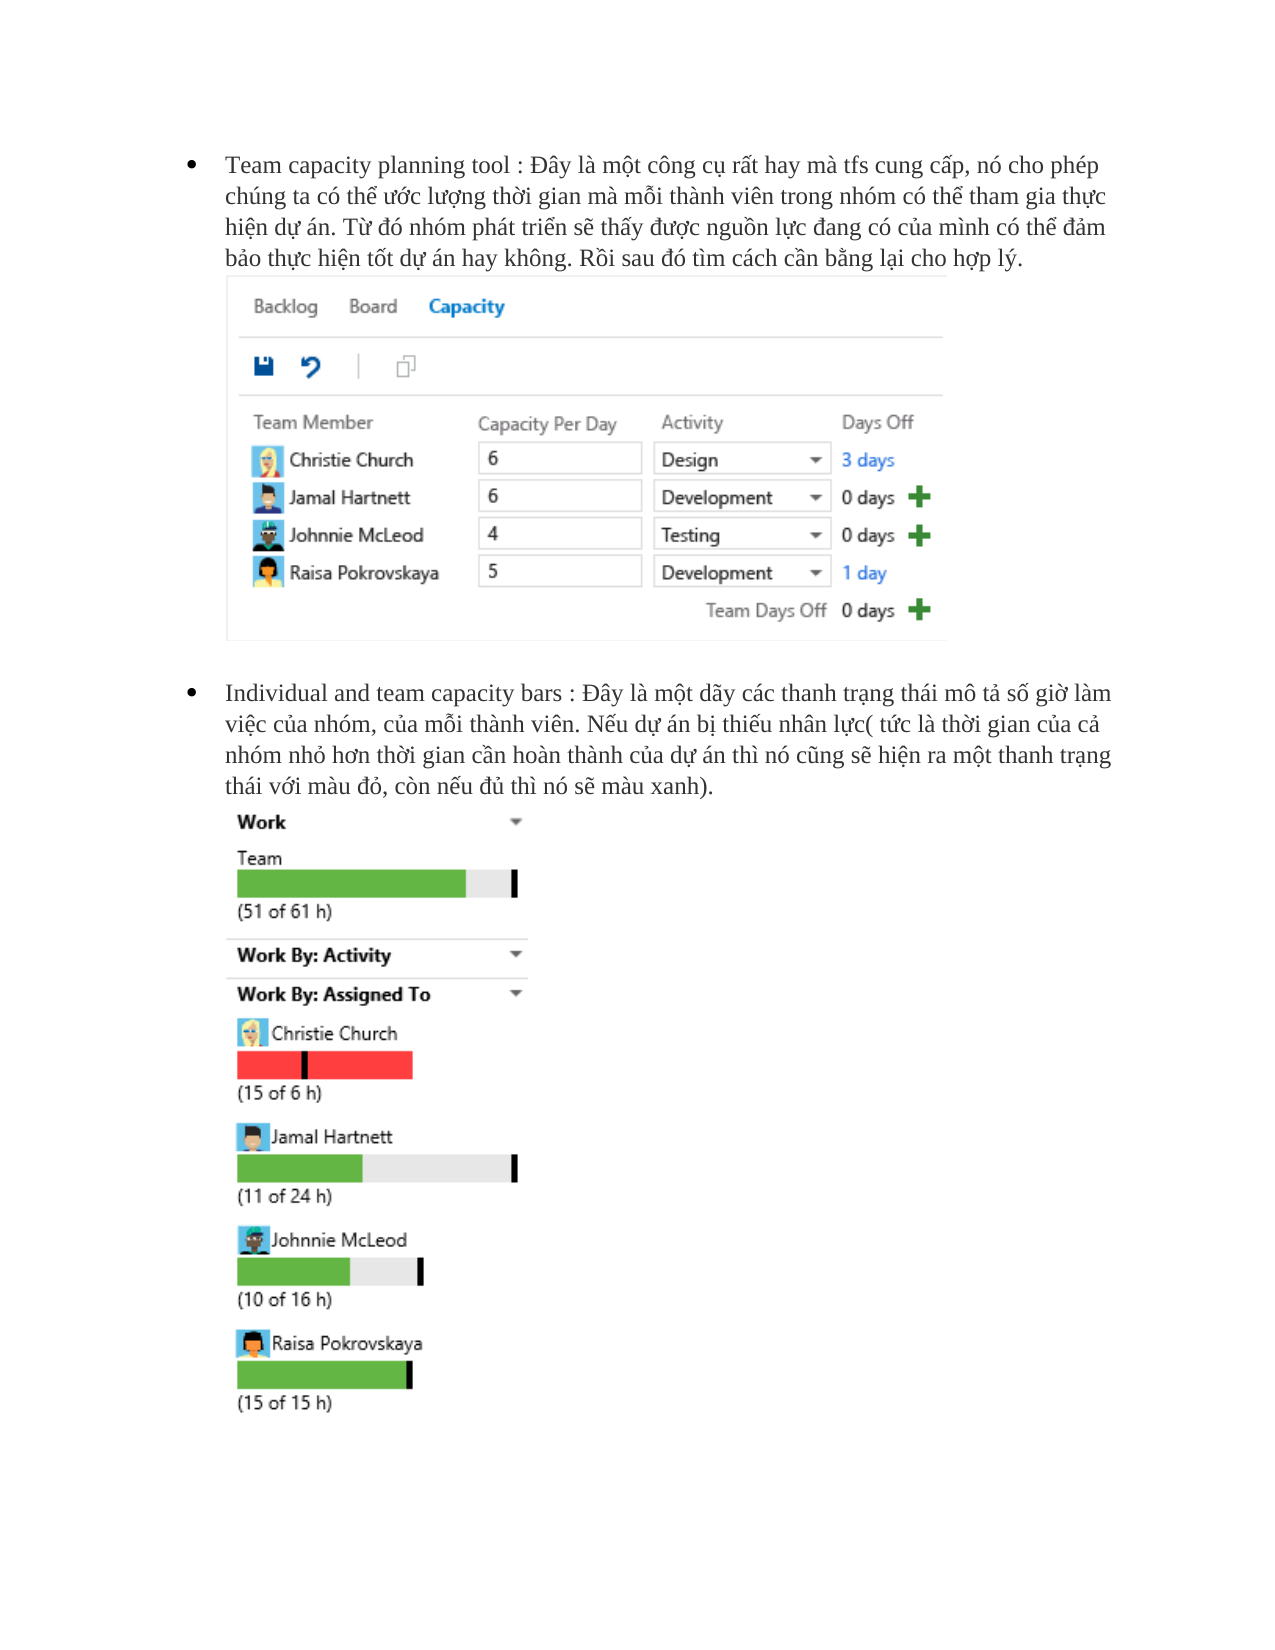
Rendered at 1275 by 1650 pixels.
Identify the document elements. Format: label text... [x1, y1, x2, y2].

picture [225, 801, 529, 1427]
picture [225, 274, 947, 641]
list Individual and team capacity bars : Đây là một dãy các thanh trạng thái mô tả số giờ làm việc của nhóm, của mỗi thành viên. Nếu dự án bị thiếu nhân lực( tức là thời gian của cả nhóm nhỏ hơn thời gian cần hoàn thành của dự án thì nó cũng sẽ hiện ra một thanh trạng thái với màu đỏ, còn nếu đủ thì nó sẽ màu xanh). [187, 678, 1125, 799]
list Team capacity planning tool : Đây là một công cụ rất hay mà tfs cung cấp, nó cho phép chúng ta có thể ước lượng thời gian mà mỗi thành viên trong nhóm có thể tham gia thực hiện dự án. Từ đó nhóm phát triển sẽ thấy được nguồn lực đang có của mình có thể đảm bảo thực hiện tốt dự án hay không. Rồi sau đó tìm cách cần bằng lại cho hợp lý. [187, 150, 1125, 272]
